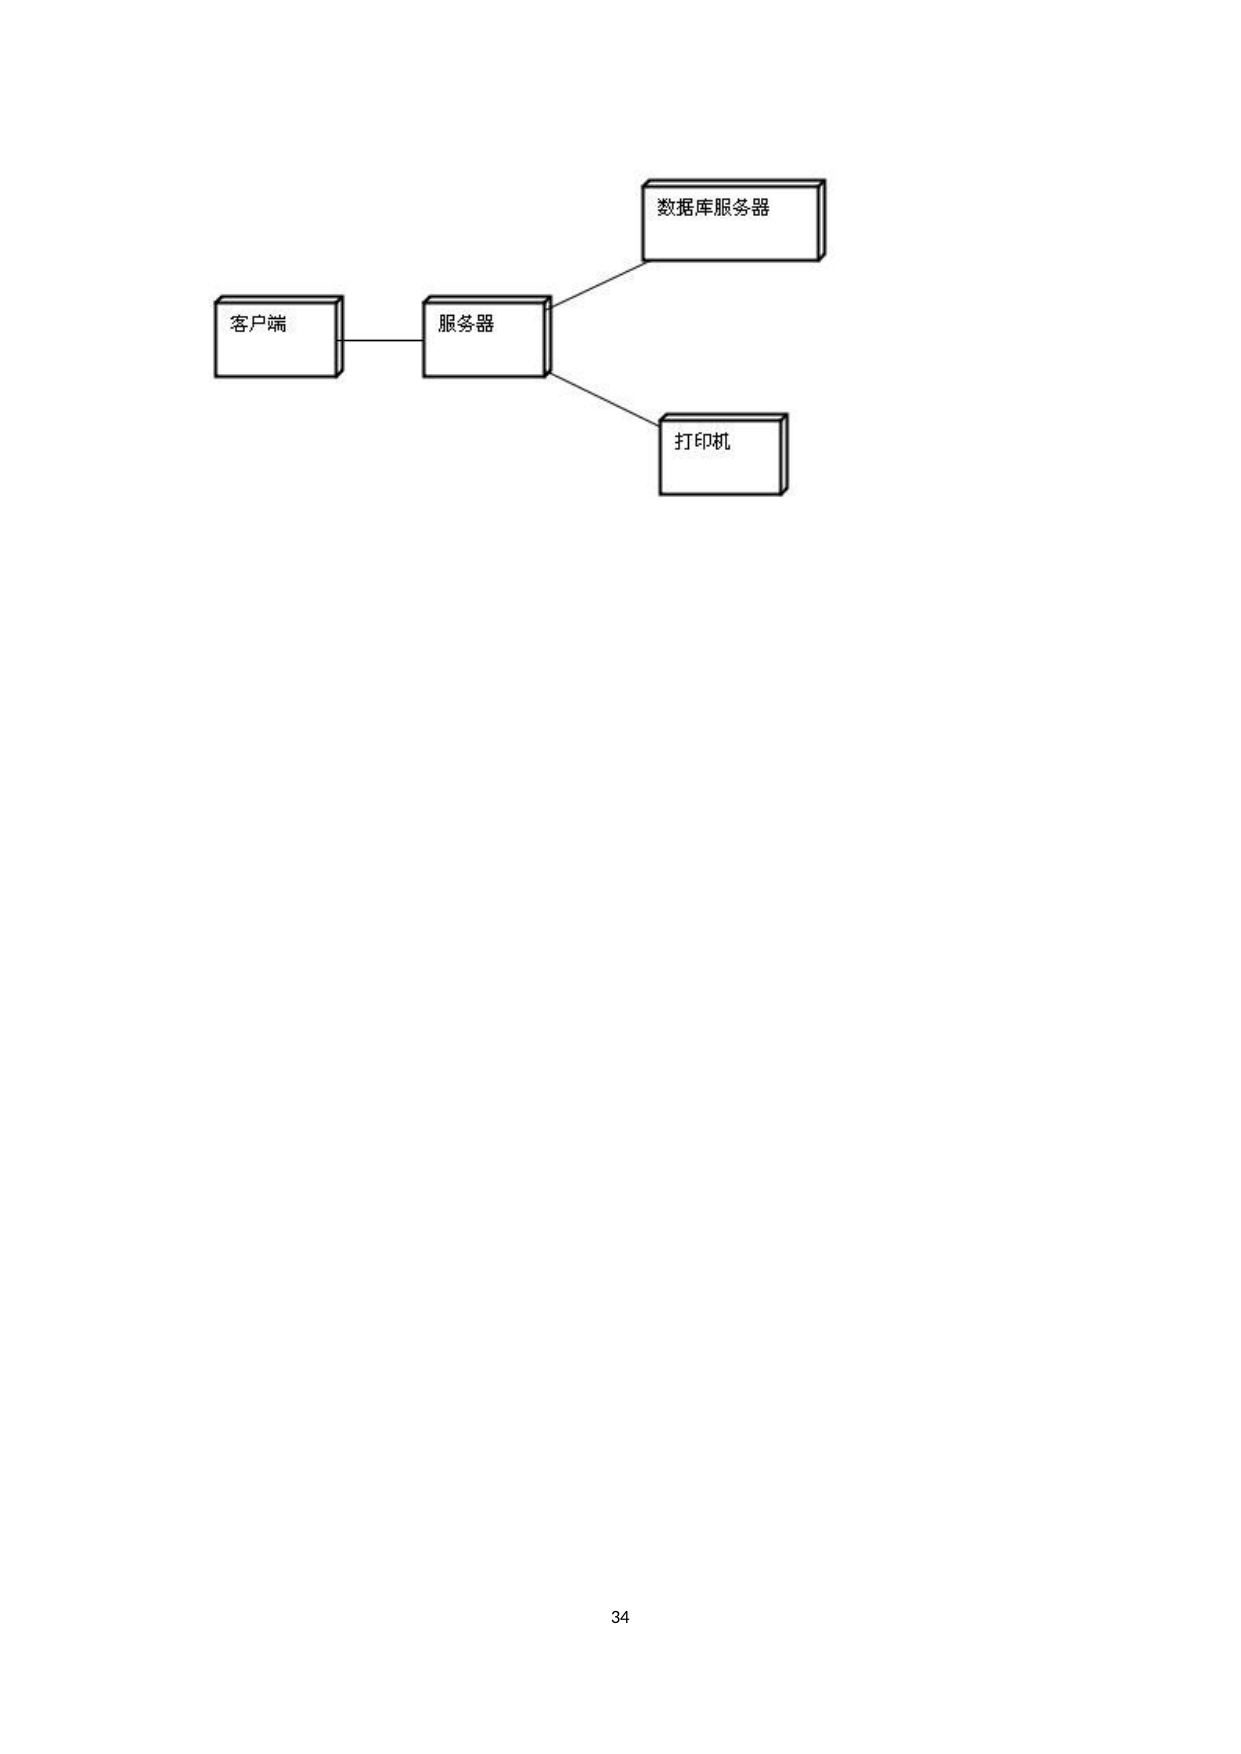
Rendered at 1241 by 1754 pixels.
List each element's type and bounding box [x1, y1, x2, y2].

picture [187, 162, 904, 519]
